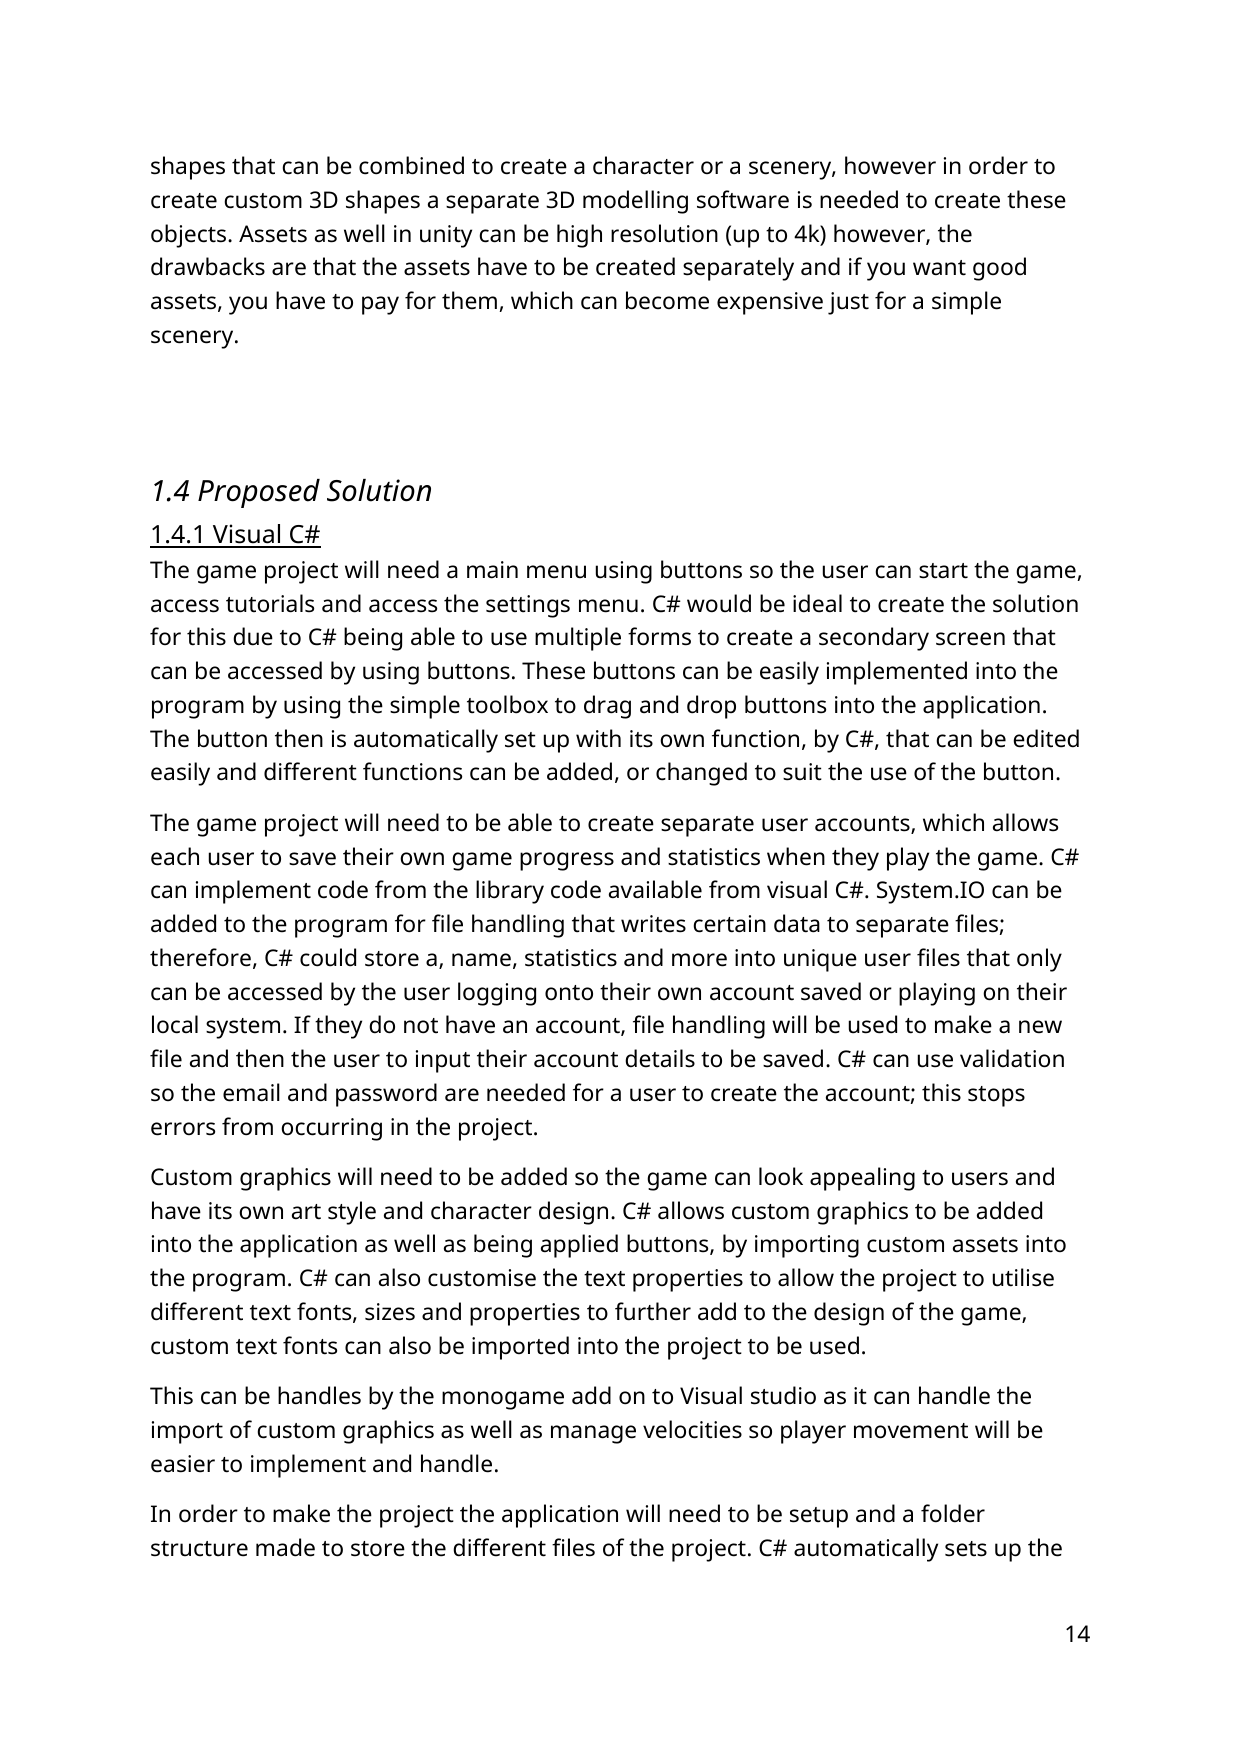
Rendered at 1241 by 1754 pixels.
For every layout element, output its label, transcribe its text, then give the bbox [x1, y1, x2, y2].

subtitle 1.4.1 Visual C# [150, 517, 1090, 551]
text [150, 1498, 1090, 1563]
text Custom graphics will need to be added so the game can look appealing to users and have its own art style and character design. C# allows custom graphics to be added into the application as well as being applied buttons, by importing custom assets into the program. C# can also customise the text properties to allow the project to utilise different text fonts, sizes and properties to further add to the design of the game, custom text fonts can also be imported into the project to be used. [150, 1161, 1090, 1361]
text This can be handles by the monogame add on to Visual studio as it can handle the import of custom graphics as well as manage velocities so player movement will be easier to implement and handle. [150, 1380, 1090, 1479]
text The game project will need a main menu using buttons so the user can start the game, access tutorials and access the settings menu. C# would be ideal to create the solution for this due to C# being able to use multiple forms to create a secondary screen that can be accessed by using buttons. These buttons can be easily implemented into the program by using the simple toolbox to drag and drop buttons into the application. The button then is automatically set up with its own function, by C#, that can be edited easily and different functions can be added, or changed to suit the use of the button. [150, 554, 1090, 787]
subtitle 1.4 Proposed Solution [150, 470, 1090, 510]
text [150, 150, 1090, 350]
text The game project will need to be able to create separate user accounts, which allows each user to save their own game progress and statistics when they play the game. C# can implement code from the library code available from visual C#. System.IO can be added to the program for file handling that writes certain data to separate files; therefore, C# could store a, name, statistics and more into unique user files that only can be accessed by the user logging onto their own account saved or playing on their local system. If they do not have an account, file handling will be used to make a new file and then the user to input their account details to be saved. C# can use validation so the email and password are needed for a user to create the account; this stops errors from occurring in the project. [150, 807, 1090, 1142]
